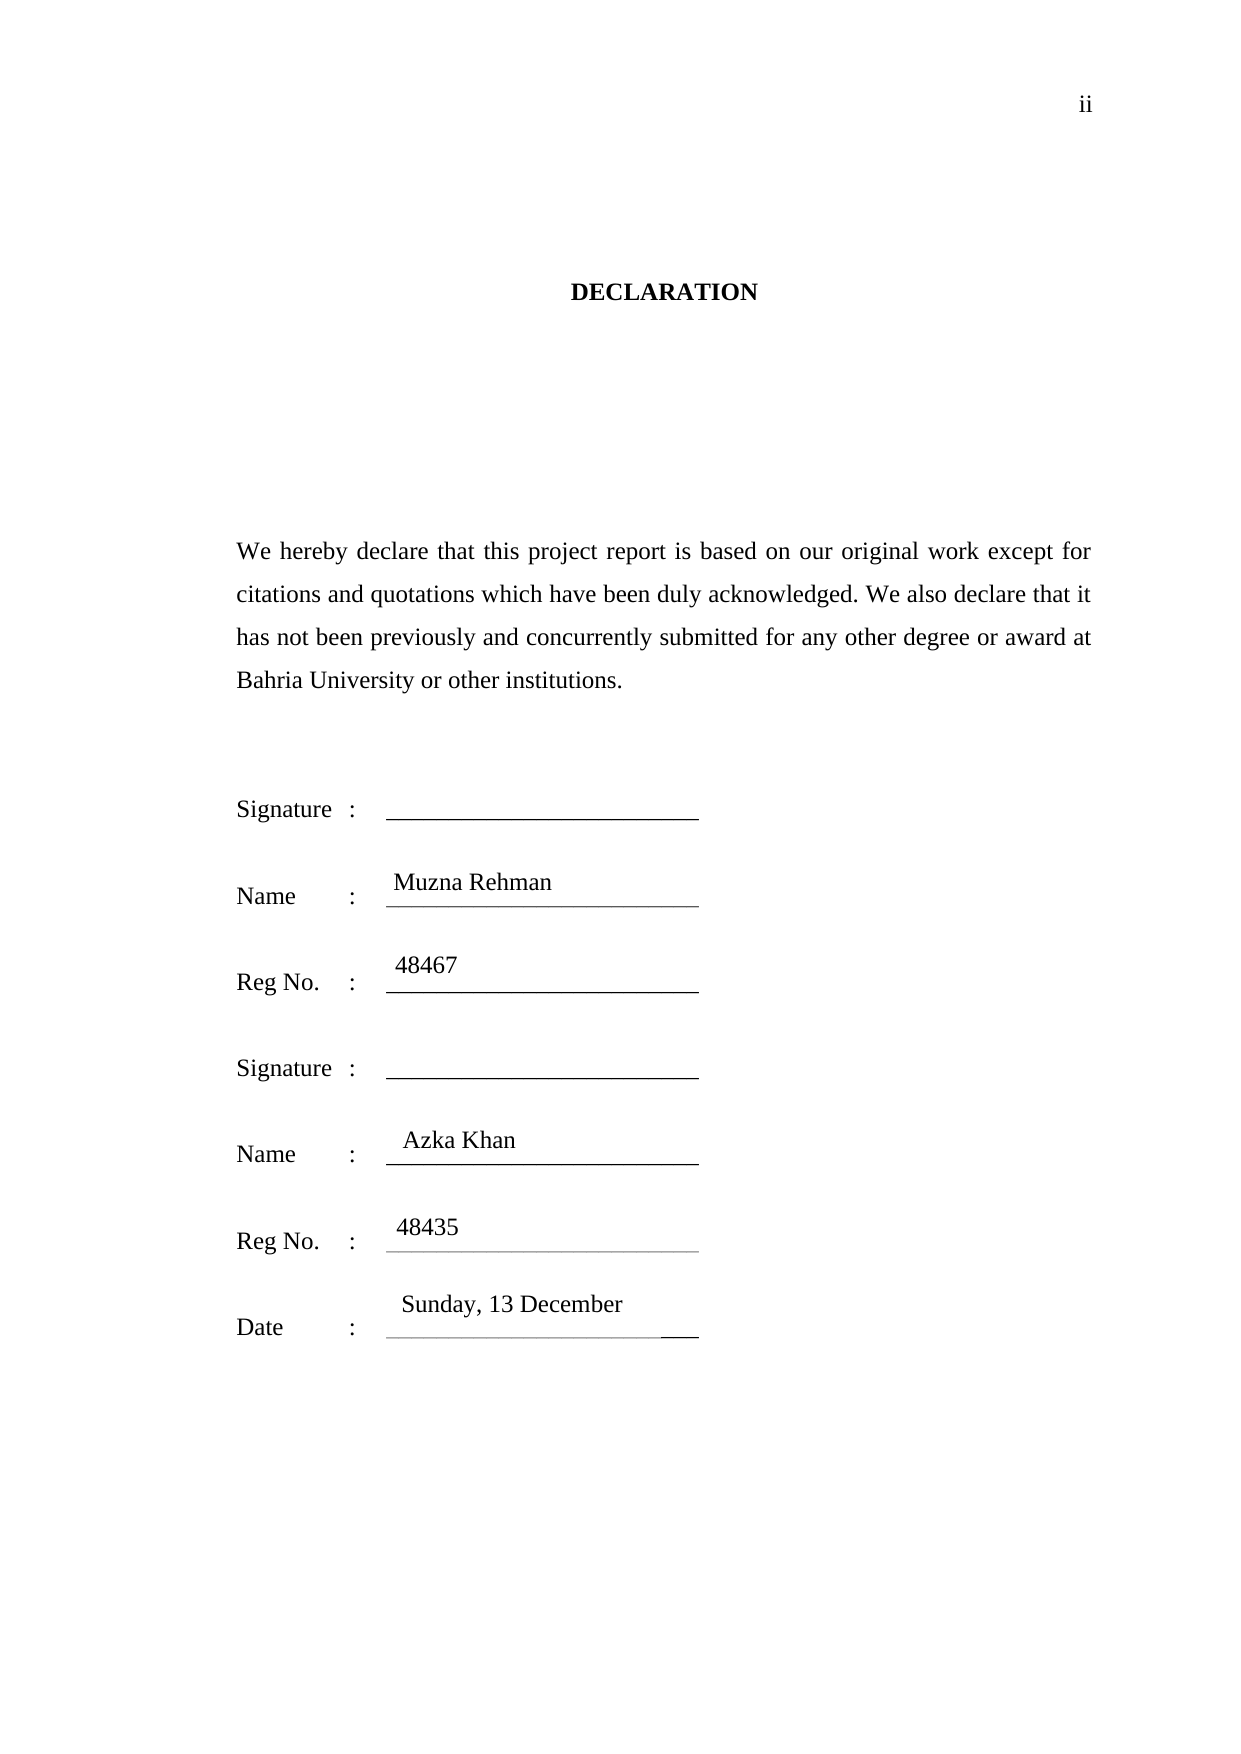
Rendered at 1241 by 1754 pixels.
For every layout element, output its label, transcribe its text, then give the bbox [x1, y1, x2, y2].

text Reg No. : _________________________ [236, 1226, 1092, 1254]
text Signature : _________________________ [236, 1053, 1092, 1082]
text We hereby declare that this project report is based on our original work except for citations and quotations which have been duly acknowledged. We also declare that it has not been previously and concurrently submitted for any other degree or award at Bahria University or other institutions. [236, 536, 1092, 694]
subtitle DECLARATION [236, 277, 1092, 306]
text Signature : _________________________ [236, 794, 1092, 823]
text Name : _________________________ [236, 1139, 1092, 1168]
text Date : _________________________ [236, 1312, 1092, 1341]
text Name : _________________________ [236, 881, 1092, 909]
text Reg No. : _________________________ [236, 967, 1092, 996]
